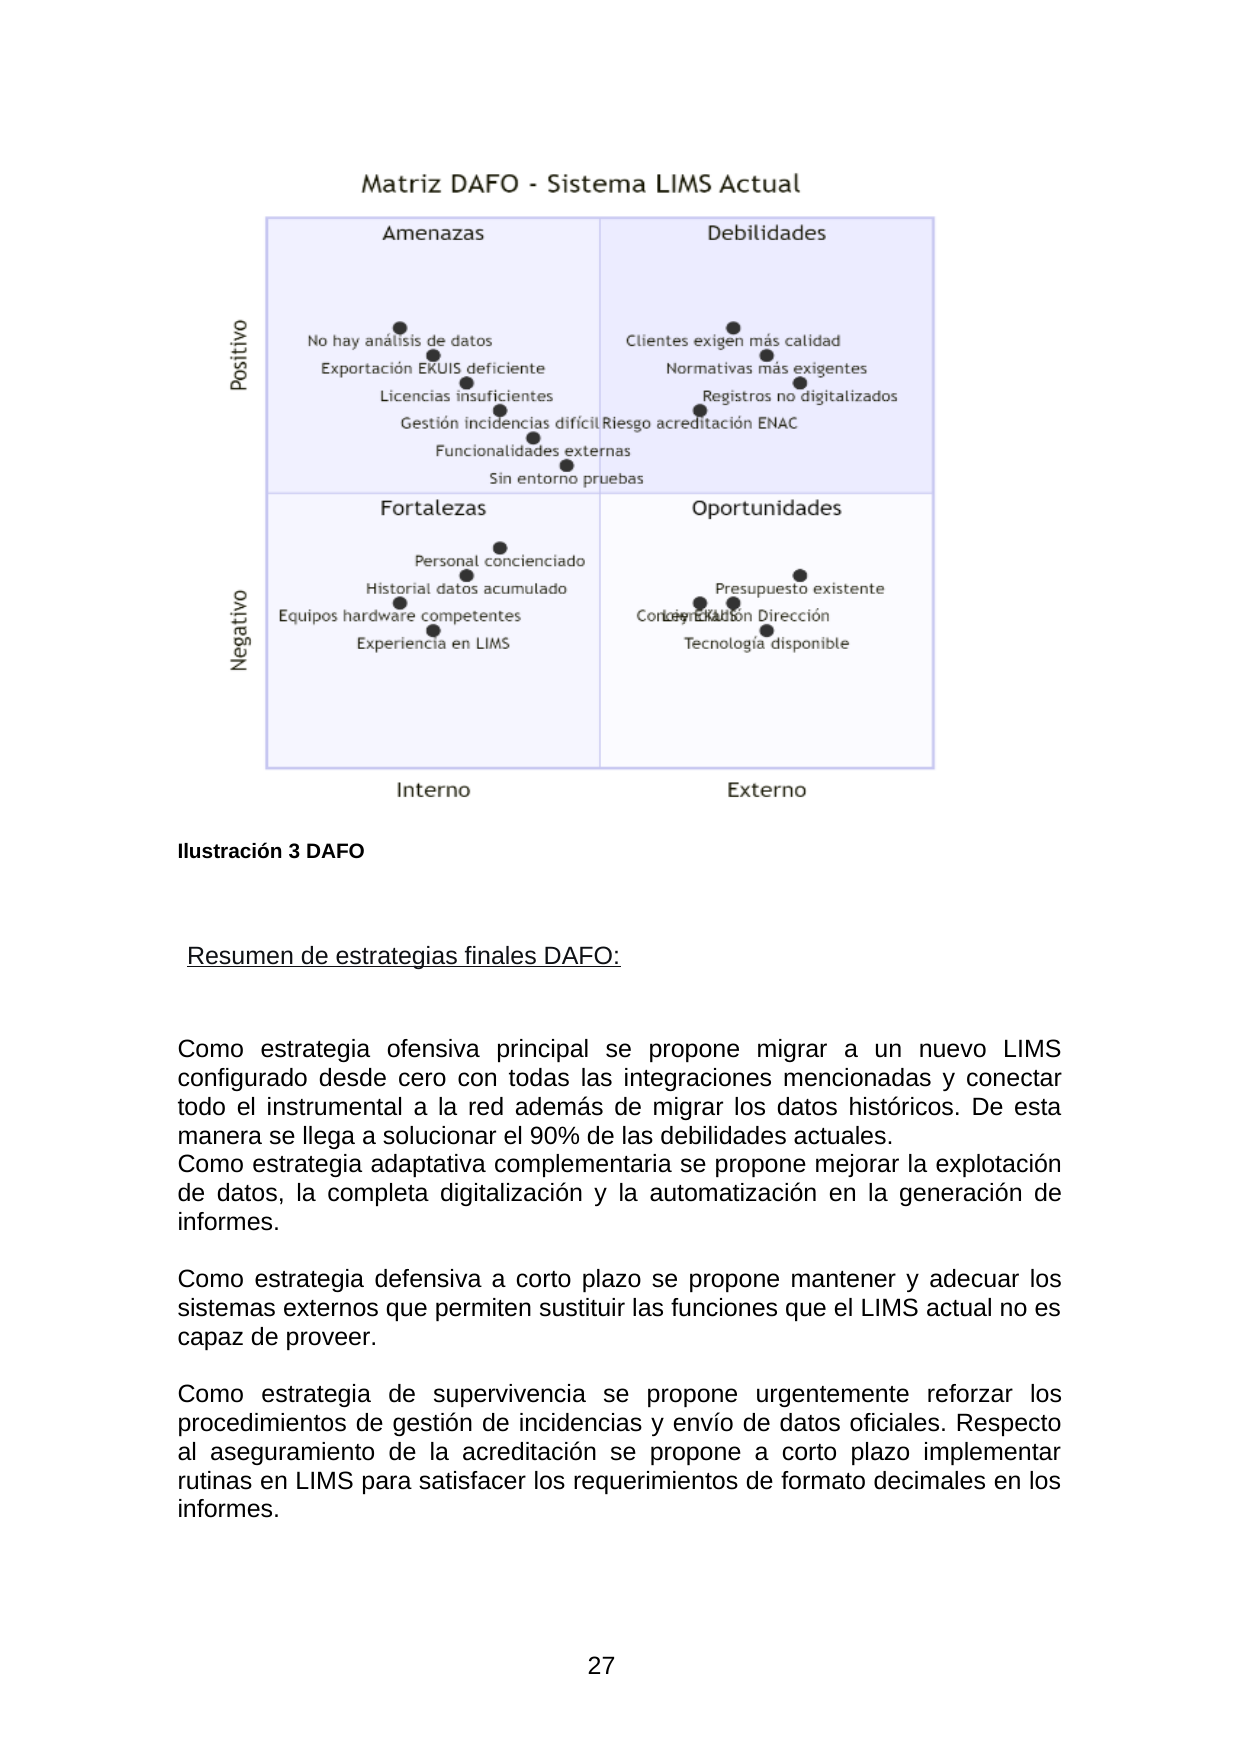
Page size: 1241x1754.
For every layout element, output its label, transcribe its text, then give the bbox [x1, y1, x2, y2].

text Como estrategia adaptativa complementaria se propone mejorar la explotación de datos, la completa digitalización y la automatización en la generación de informes. [177, 1149, 1063, 1236]
text Como estrategia defensiva a corto plazo se propone mantener y adecuar los sistemas externos que permiten sustituir las funciones que el LIMS actual no es capaz de proveer. [177, 1264, 1063, 1351]
text Ilustración 3 DAFO [177, 838, 1063, 862]
text Como estrategia ofensiva principal se propone migrar a un nuevo LIMS configurado desde cero con todas las integraciones mencionadas y conectar todo el instrumental a la red además de migrar los datos históricos. De esta manera se llega a solucionar el 90% de las debilidades actuales. [177, 1034, 1063, 1149]
picture [177, 147, 990, 839]
text Como estrategia de supervivencia se propone urgentemente reforzar los procedimientos de gestión de incidencias y envío de datos oficiales. Respecto al aseguramiento de la acreditación se propone a corto plazo implementar rutinas en LIMS para satisfacer los requerimientos de formato decimales en los informes. [177, 1379, 1063, 1523]
subtitle Resumen de estrategias finales DAFO: [177, 941, 1063, 970]
